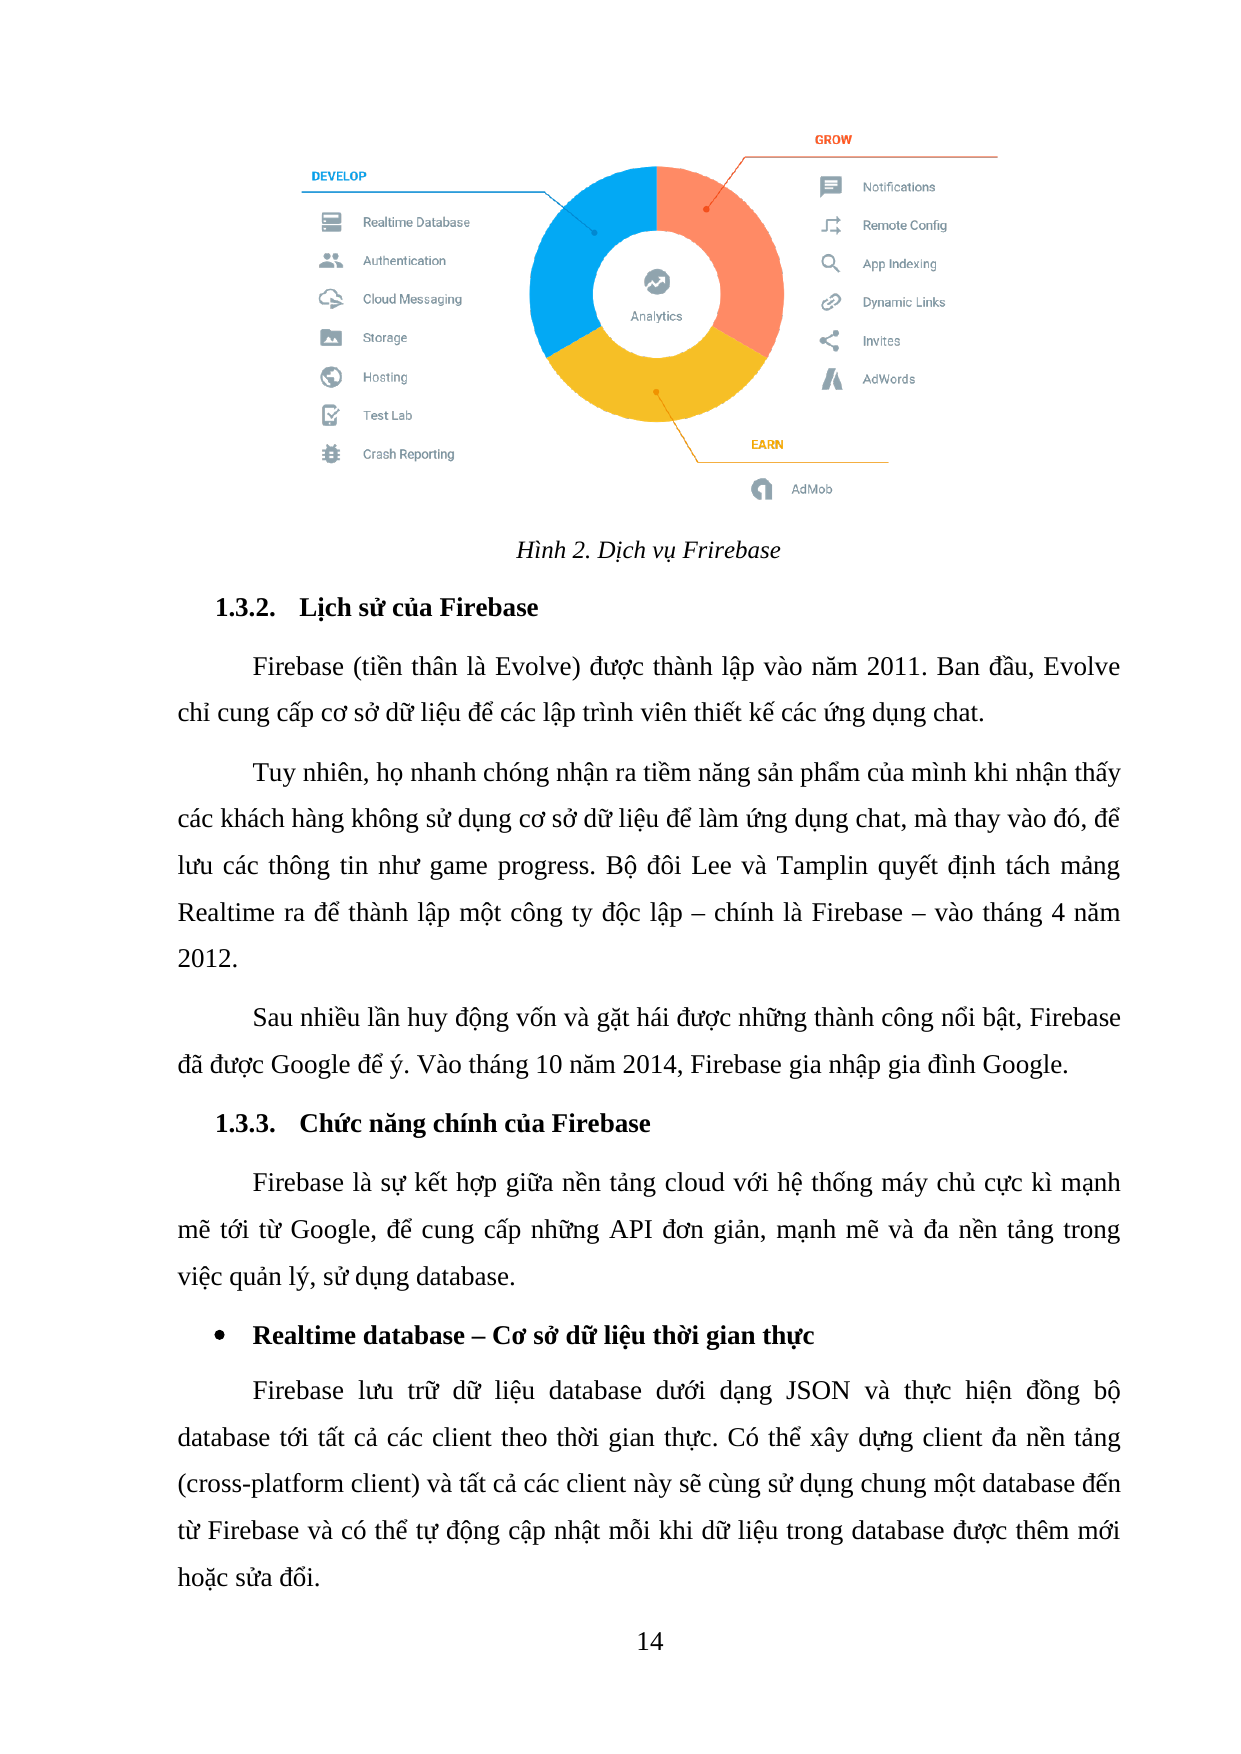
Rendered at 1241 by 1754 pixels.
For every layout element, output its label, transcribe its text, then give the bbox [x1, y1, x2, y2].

text Hình 2. Dịch vụ Frirebase [177, 535, 1122, 564]
picture [301, 132, 998, 503]
text Tuy nhiên, họ nhanh chóng nhận ra tiềm năng sản phẩm của mình khi nhận thấy các khách hàng không sử dụng cơ sở dữ liệu để làm ứng dụng chat, mà thay vào đó, để lưu các thông tin như game progress. Bộ đôi Lee và Tamplin quyết định tách mảng Realtime ra để thành lập một công ty độc lập – chính là Firebase – vào tháng 4 năm 2012. [177, 756, 1122, 973]
subtitle Lịch sử của Firebase [215, 591, 1122, 622]
subtitle Chức năng chính của Firebase [215, 1107, 1122, 1138]
text Firebase lưu trữ dữ liệu database dưới dạng JSON và thực hiện đồng bộ database tới tất cả các client theo thời gian thực. Có thể xây dựng client đa nền tảng (cross-platform client) và tất cả các client này sẽ cùng sử dụng chung một database đến từ Firebase và có thể tự động cập nhật mỗi khi dữ liệu trong database được thêm mới hoặc sửa đổi. [177, 1374, 1122, 1592]
list Realtime database – Cơ sở dữ liệu thời gian thực [215, 1319, 1122, 1350]
text Firebase (tiền thân là Evolve) được thành lập vào năm 2011. Ban đầu, Evolve chỉ cung cấp cơ sở dữ liệu để các lập trình viên thiết kế các ứng dụng chat. [177, 650, 1122, 728]
text Firebase là sự kết hợp giữa nền tảng cloud với hệ thống máy chủ cực kì mạnh mẽ tới từ Google, để cung cấp những API đơn giản, mạnh mẽ và đa nền tảng trong việc quản lý, sử dụng database. [177, 1166, 1122, 1291]
text Sau nhiều lần huy động vốn và gặt hái được những thành công nổi bật, Firebase đã được Google để ý. Vào tháng 10 năm 2014, Firebase gia nhập gia đình Google. [177, 1001, 1122, 1079]
